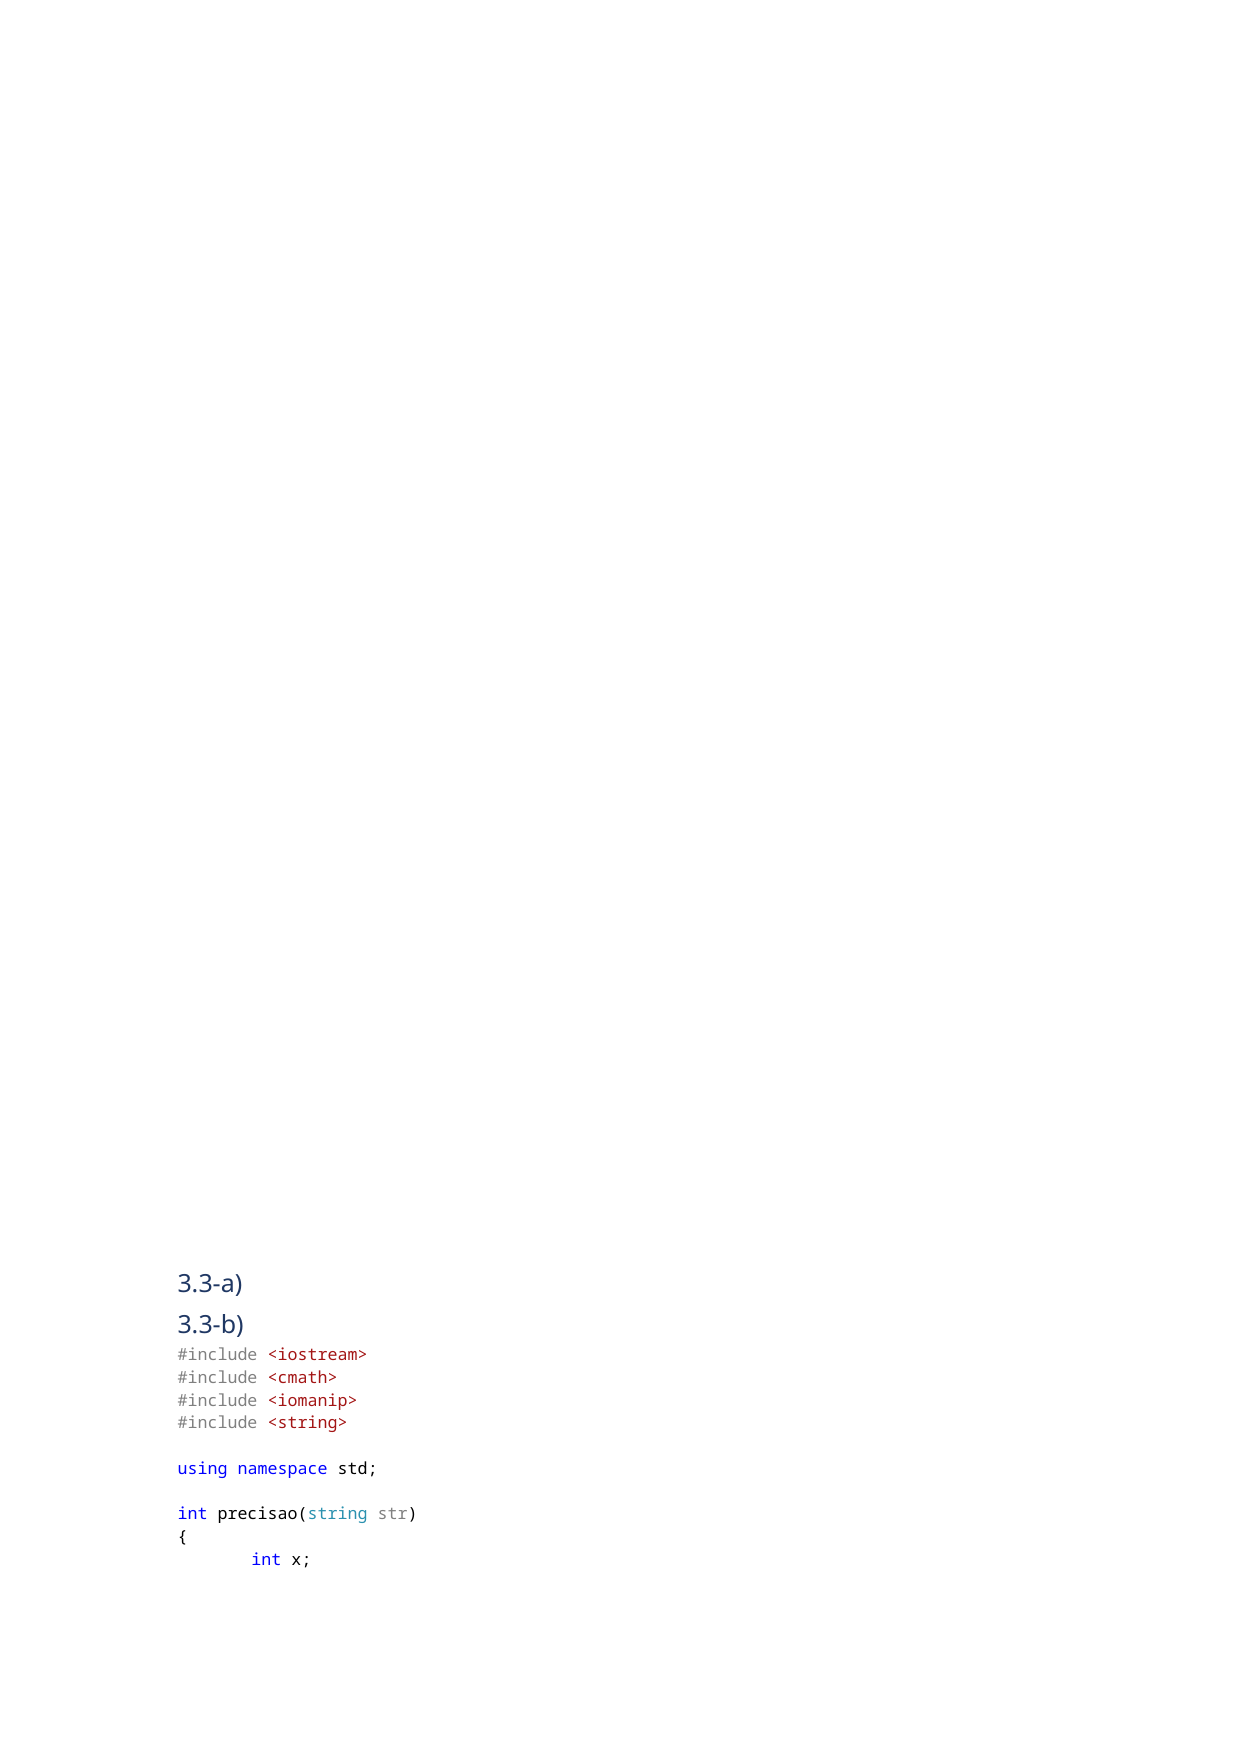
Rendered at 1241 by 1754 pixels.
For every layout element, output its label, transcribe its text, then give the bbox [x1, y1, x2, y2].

subtitle 3.3-a) [177, 1265, 1063, 1299]
subtitle 3.3-b) [177, 1306, 1063, 1340]
text #include <string> [177, 1411, 1063, 1434]
text using namespace std; [177, 1457, 1063, 1479]
text #include <iomanip> [177, 1388, 1063, 1411]
text #include <cmath> [177, 1366, 1063, 1388]
text int precisao(string str) [177, 1502, 1063, 1525]
text #include <iostream> [177, 1343, 1063, 1366]
text { [177, 1525, 1063, 1547]
text int x; [177, 1547, 1063, 1570]
